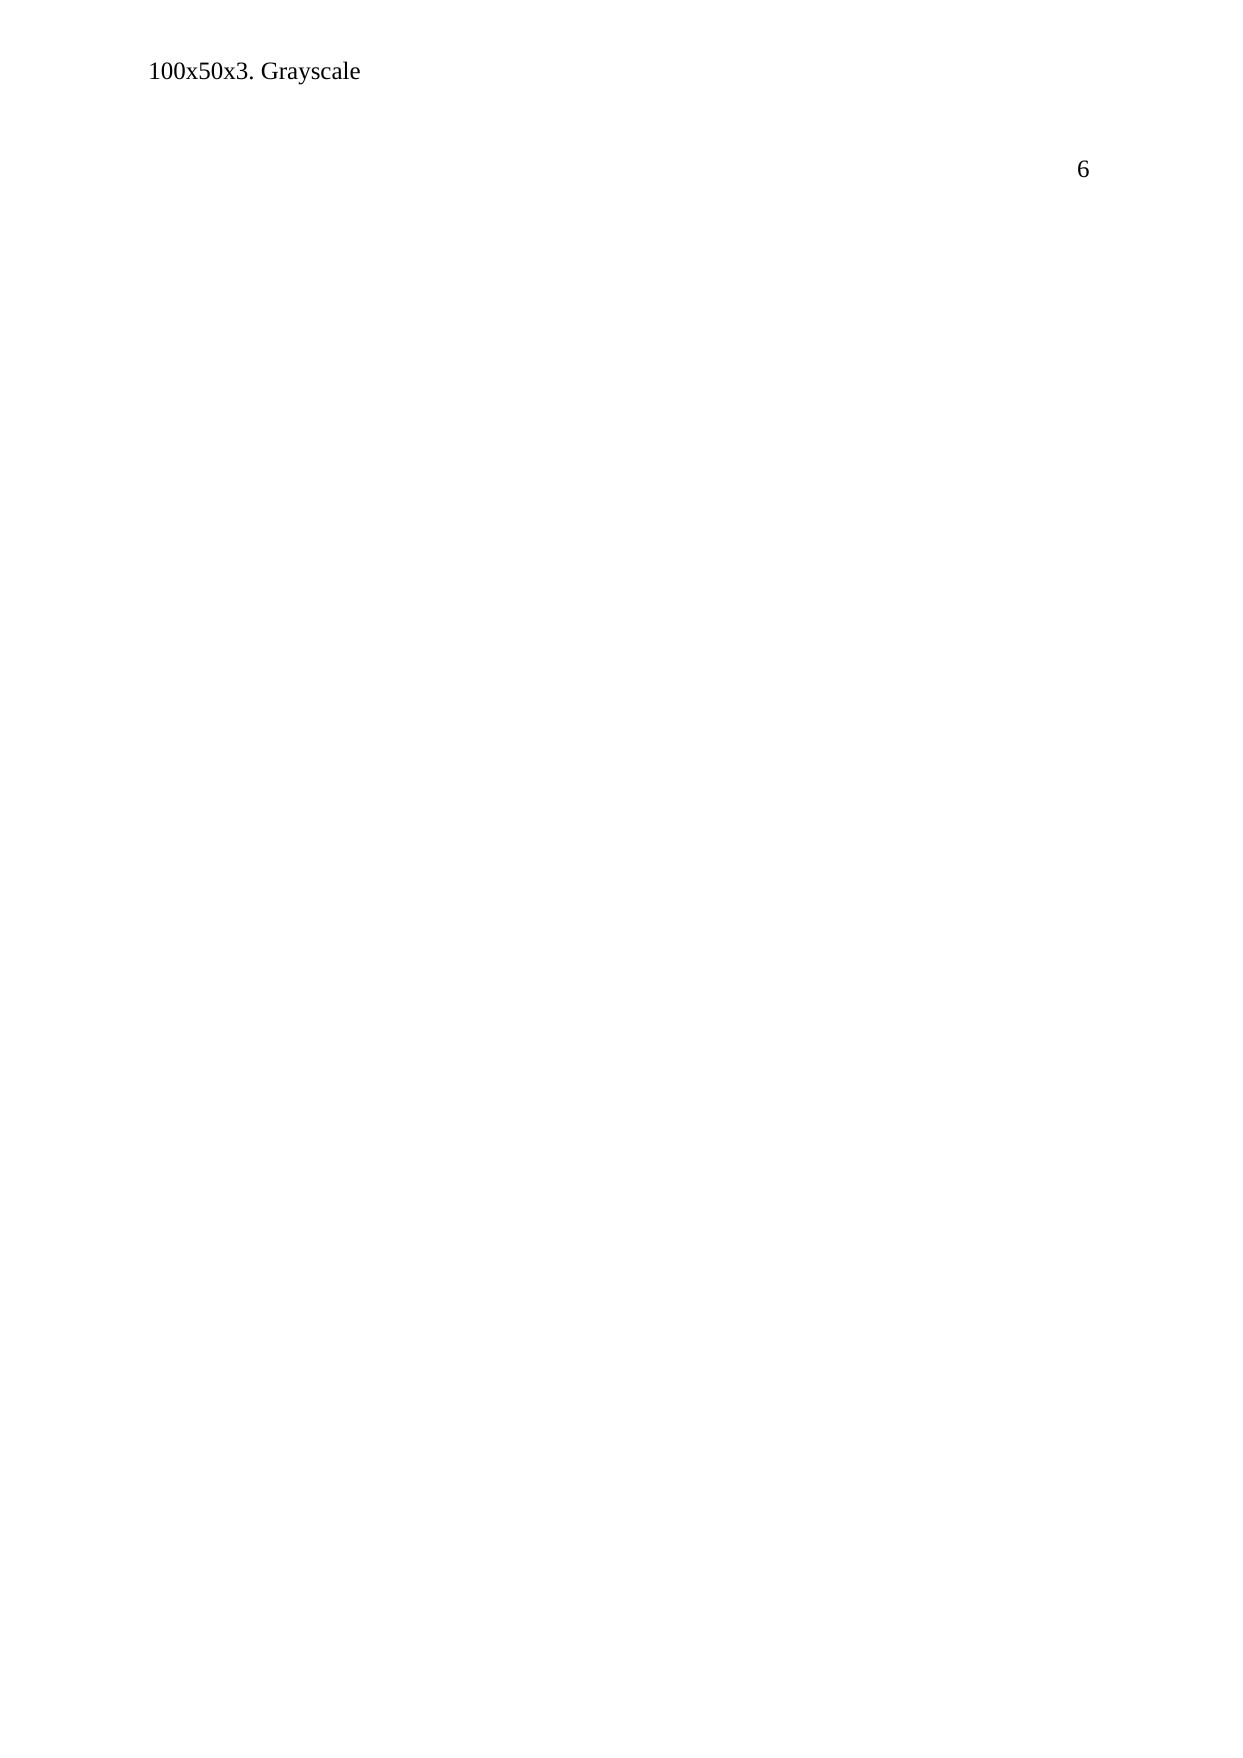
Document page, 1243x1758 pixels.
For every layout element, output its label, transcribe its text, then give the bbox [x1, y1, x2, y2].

text 6 [1077, 155, 1191, 183]
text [148, 52, 1106, 86]
